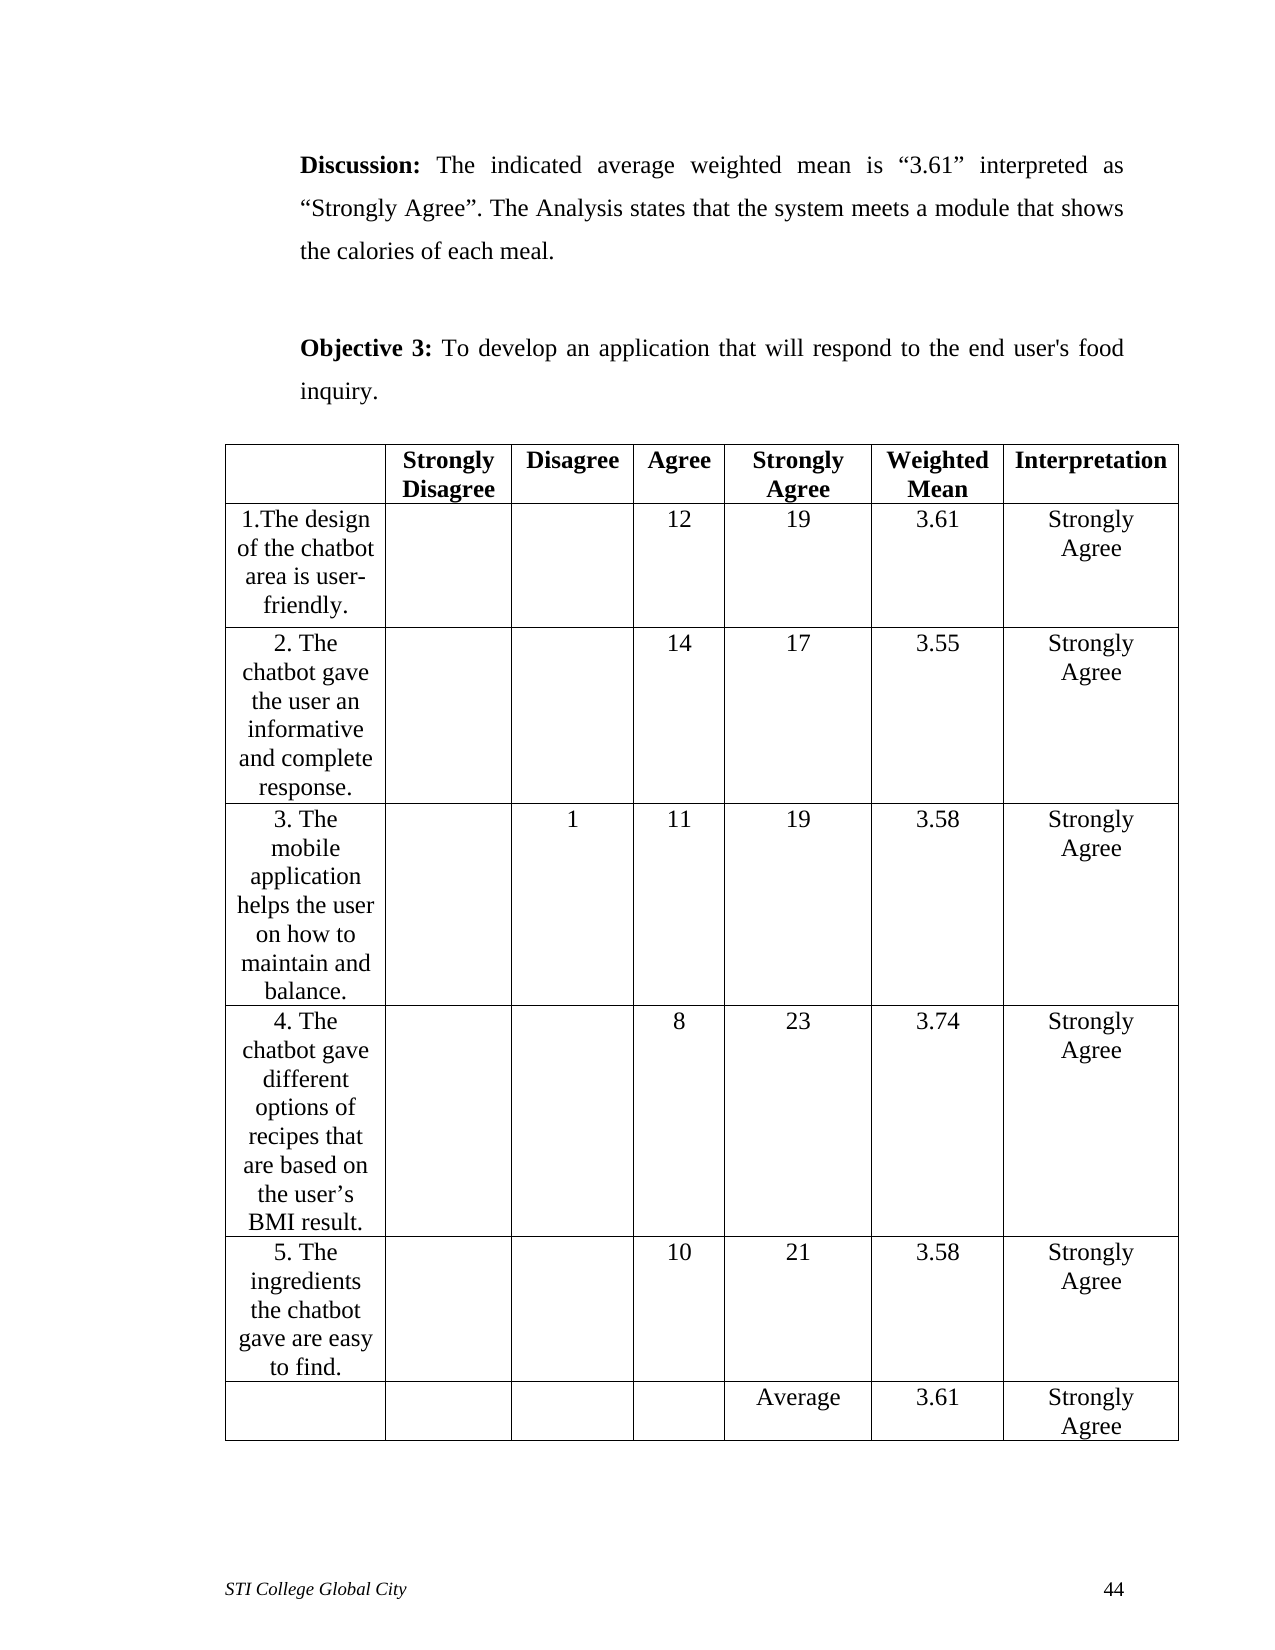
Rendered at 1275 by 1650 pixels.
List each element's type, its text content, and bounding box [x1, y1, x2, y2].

text Discussion: The indicated average weighted mean is “3.61” interpreted as “Strongly Agree”. The Analysis states that the system meets a module that shows the calories of each meal. [300, 150, 1125, 265]
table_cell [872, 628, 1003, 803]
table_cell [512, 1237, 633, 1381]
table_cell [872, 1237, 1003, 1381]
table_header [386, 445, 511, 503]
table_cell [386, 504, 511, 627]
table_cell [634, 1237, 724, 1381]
text Objective 3: To develop an application that will respond to the end user's food inquiry. [300, 333, 1125, 405]
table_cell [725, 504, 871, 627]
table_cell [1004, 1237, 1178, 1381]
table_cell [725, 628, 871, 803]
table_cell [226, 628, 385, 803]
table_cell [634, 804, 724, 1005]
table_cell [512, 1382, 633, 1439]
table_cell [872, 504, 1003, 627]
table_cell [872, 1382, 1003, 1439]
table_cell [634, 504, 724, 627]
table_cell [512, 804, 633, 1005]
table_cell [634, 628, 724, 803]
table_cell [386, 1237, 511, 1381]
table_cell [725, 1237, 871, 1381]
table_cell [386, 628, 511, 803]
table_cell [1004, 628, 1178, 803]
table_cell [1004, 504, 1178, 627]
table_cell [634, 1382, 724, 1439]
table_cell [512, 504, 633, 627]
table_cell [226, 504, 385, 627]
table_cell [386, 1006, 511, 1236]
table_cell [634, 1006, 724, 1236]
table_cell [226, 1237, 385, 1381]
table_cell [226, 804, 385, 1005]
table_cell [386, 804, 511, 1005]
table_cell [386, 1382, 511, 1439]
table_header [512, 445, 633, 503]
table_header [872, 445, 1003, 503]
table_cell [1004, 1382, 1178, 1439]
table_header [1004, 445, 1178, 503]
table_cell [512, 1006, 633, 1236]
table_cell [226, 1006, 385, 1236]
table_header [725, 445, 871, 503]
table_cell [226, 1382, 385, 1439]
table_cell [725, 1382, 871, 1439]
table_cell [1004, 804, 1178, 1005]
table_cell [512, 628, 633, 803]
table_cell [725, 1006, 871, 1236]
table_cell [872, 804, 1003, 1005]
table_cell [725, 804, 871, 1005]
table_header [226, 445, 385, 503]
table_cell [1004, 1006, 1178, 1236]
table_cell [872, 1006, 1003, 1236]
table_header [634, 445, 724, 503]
